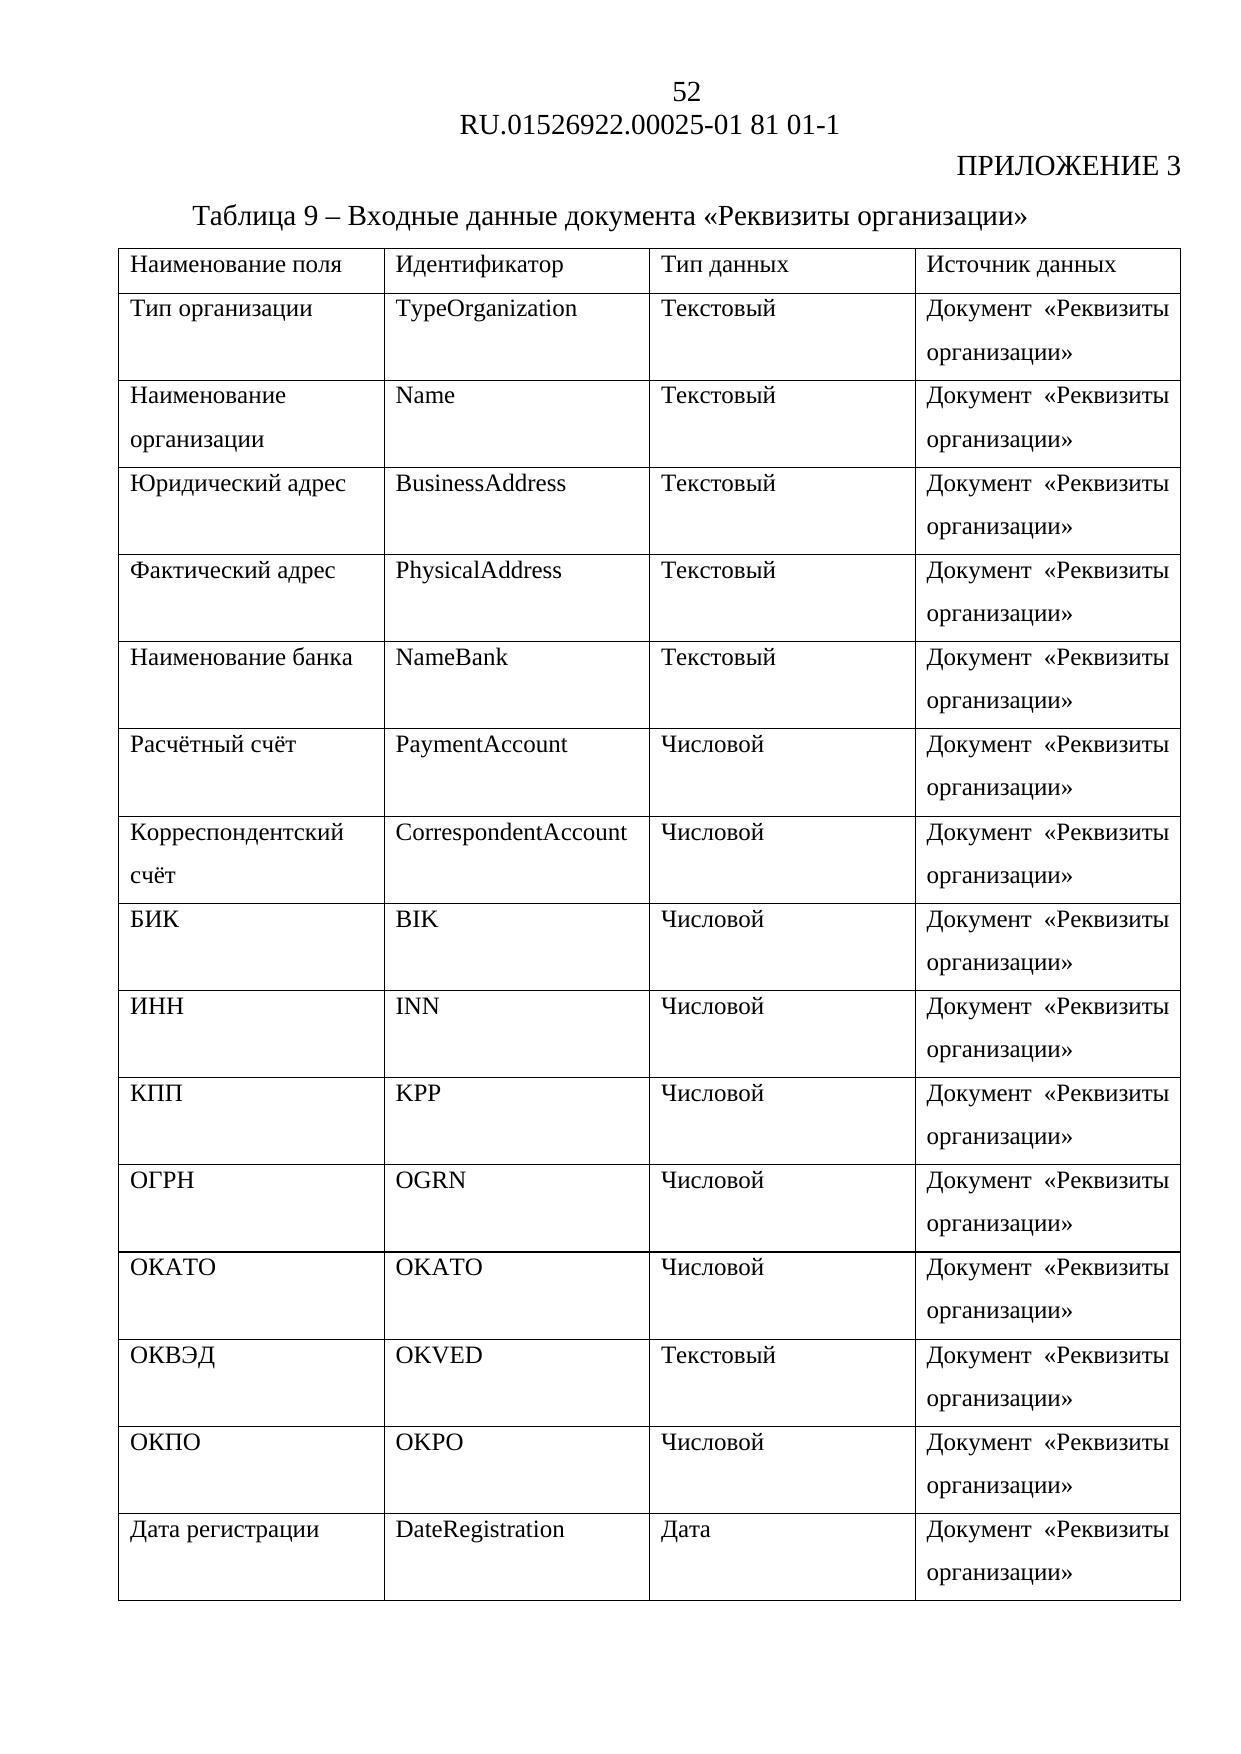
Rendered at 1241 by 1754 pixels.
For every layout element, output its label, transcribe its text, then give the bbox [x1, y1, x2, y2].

table_cell TypeOrganization [385, 294, 649, 379]
table_cell Текстовый [650, 294, 915, 379]
table_cell ОКВЭД [119, 1340, 384, 1426]
table_cell OKATO [385, 1253, 649, 1339]
table_cell ОКАТО [119, 1253, 384, 1339]
table_cell Тип организации [119, 294, 384, 379]
table_cell Наименование организации [119, 381, 384, 467]
table_cell Документ «Реквизиты организации» [916, 1078, 1180, 1164]
table_cell KPP [385, 1078, 649, 1164]
table_cell Документ «Реквизиты организации» [916, 817, 1180, 903]
table_header Источник данных [916, 249, 1180, 292]
table_cell Дата [650, 1514, 915, 1600]
table_cell Документ «Реквизиты организации» [916, 991, 1180, 1077]
table_cell Текстовый [650, 381, 915, 467]
table_cell ОГРН [119, 1165, 384, 1251]
table_cell Числовой [650, 1078, 915, 1164]
table_cell Name [385, 381, 649, 467]
table_cell CorrespondentAccount [385, 817, 649, 903]
table_cell DateRegistration [385, 1514, 649, 1600]
table_cell Числовой [650, 904, 915, 990]
table_cell Числовой [650, 991, 915, 1077]
table_cell INN [385, 991, 649, 1077]
table_cell Документ «Реквизиты организации» [916, 1253, 1180, 1339]
text Таблица 9 – Входные данные документа «Реквизиты организации» [118, 198, 1181, 232]
table_cell Юридический адрес [119, 468, 384, 554]
table_cell БИК [119, 904, 384, 990]
table_cell Числовой [650, 1427, 915, 1513]
table_header Наименование поля [119, 249, 384, 292]
table_cell Документ «Реквизиты организации» [916, 294, 1180, 379]
table_cell Корреспондентский счёт [119, 817, 384, 903]
table_cell Текстовый [650, 642, 915, 728]
table_cell PhysicalAddress [385, 555, 649, 641]
table_header Тип данных [650, 249, 915, 292]
table_cell Документ «Реквизиты организации» [916, 381, 1180, 467]
table_cell OGRN [385, 1165, 649, 1251]
table_cell PaymentAccount [385, 729, 649, 816]
table_cell Числовой [650, 1165, 915, 1251]
table_header Идентификатор [385, 249, 649, 292]
table_cell Числовой [650, 1253, 915, 1339]
table_cell Числовой [650, 729, 915, 816]
table_cell ОКПО [119, 1427, 384, 1513]
table_cell Текстовый [650, 555, 915, 641]
table_cell BIK [385, 904, 649, 990]
table_cell Документ «Реквизиты организации» [916, 1427, 1180, 1513]
table_cell КПП [119, 1078, 384, 1164]
table_cell Документ «Реквизиты организации» [916, 1340, 1180, 1426]
table_cell BusinessAddress [385, 468, 649, 554]
text ПРИЛОЖЕНИЕ 3 [118, 148, 1181, 181]
table_cell Документ «Реквизиты организации» [916, 904, 1180, 990]
table_cell Документ «Реквизиты организации» [916, 729, 1180, 816]
table_cell Текстовый [650, 1340, 915, 1426]
table_cell Документ «Реквизиты организации» [916, 468, 1180, 554]
table_cell Документ «Реквизиты организации» [916, 555, 1180, 641]
table_cell NameBank [385, 642, 649, 728]
table_cell Расчётный счёт [119, 729, 384, 816]
table_cell Документ «Реквизиты организации» [916, 1514, 1180, 1600]
table_cell Наименование банка [119, 642, 384, 728]
table_cell Документ «Реквизиты организации» [916, 642, 1180, 728]
table_cell Документ «Реквизиты организации» [916, 1165, 1180, 1251]
table_cell ИНН [119, 991, 384, 1077]
table_cell Дата регистрации [119, 1514, 384, 1600]
table_cell Текстовый [650, 468, 915, 554]
table_cell Фактический адрес [119, 555, 384, 641]
table_cell OKPO [385, 1427, 649, 1513]
table_cell OKVED [385, 1340, 649, 1426]
table_cell Числовой [650, 817, 915, 903]
